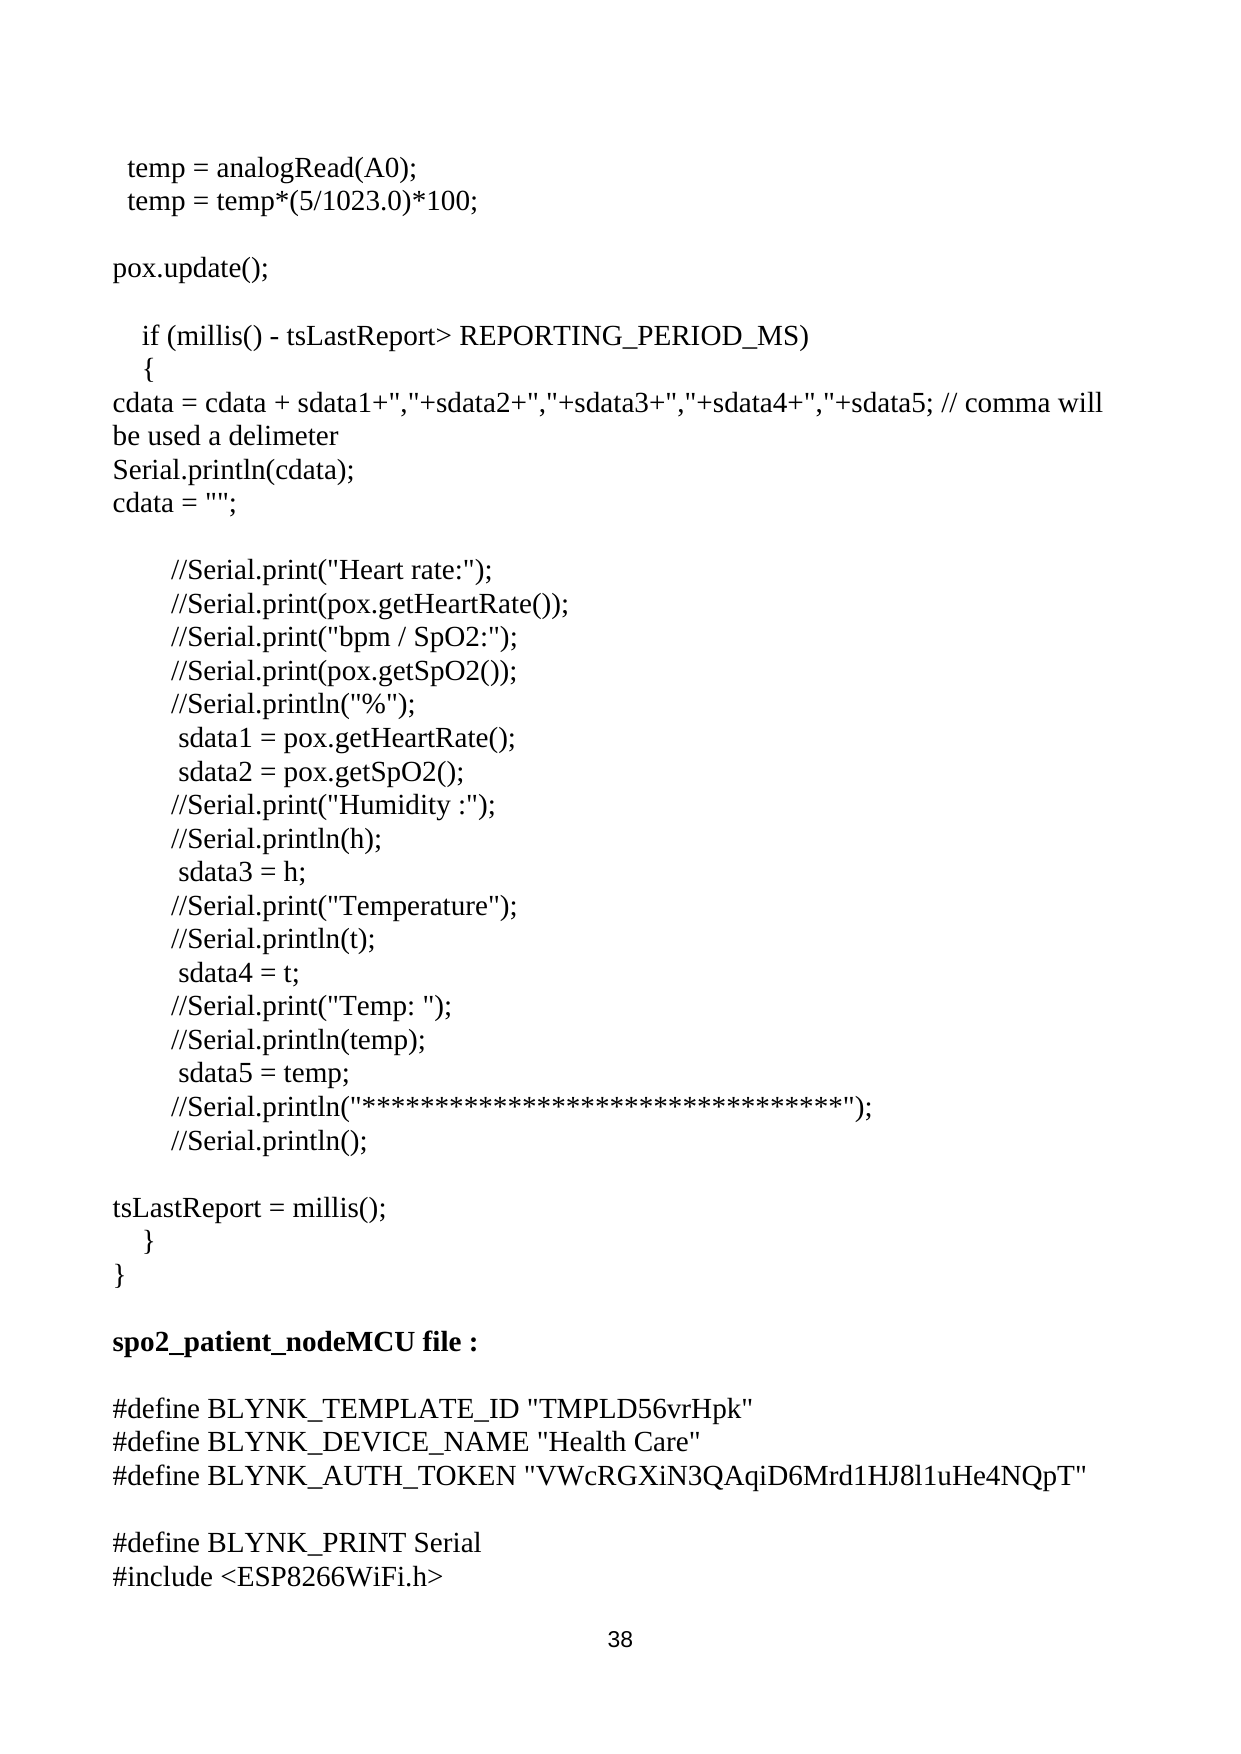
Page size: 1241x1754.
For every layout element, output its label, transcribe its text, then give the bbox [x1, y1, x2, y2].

text } [112, 1257, 1128, 1290]
text Serial.println(cdata); [112, 452, 1128, 485]
text sdata2 = pox.getSpO2(); [112, 754, 1128, 787]
text sdata4 = t; [112, 955, 1128, 988]
text #include <ESP8266WiFi.h> [112, 1559, 1128, 1592]
text cdata = cdata + sdata1+","+sdata2+","+sdata3+","+sdata4+","+sdata5; // comma will be used a delimeter [112, 385, 1128, 452]
text //Serial.print(pox.getHeartRate()); [112, 586, 1128, 619]
text if (millis() - tsLastReport> REPORTING_PERIOD_MS) [112, 318, 1128, 351]
text #define BLYNK_DEVICE_NAME "Health Care" [112, 1424, 1128, 1458]
text //Serial.println(); [112, 1123, 1128, 1156]
text //Serial.print("bpm / SpO2:"); [112, 619, 1128, 653]
text //Serial.println("%"); [112, 687, 1128, 720]
text //Serial.print("Humidity :"); [112, 787, 1128, 821]
text //Serial.println(t); [112, 921, 1128, 955]
text //Serial.print("Temperature"); [112, 888, 1128, 921]
text spo2_patient_nodeMCU file : [112, 1324, 1128, 1357]
text tsLastReport = millis(); [112, 1190, 1128, 1223]
text } [112, 1223, 1128, 1257]
text #define BLYNK_TEMPLATE_ID "TMPLD56vrHpk" [112, 1391, 1128, 1424]
text //Serial.print("Heart rate:"); [112, 552, 1128, 586]
text sdata5 = temp; [112, 1056, 1128, 1089]
text cdata = ""; [112, 485, 1128, 519]
text temp = temp*(5/1023.0)*100; [112, 183, 1128, 217]
text temp = analogRead(A0); [112, 150, 1128, 183]
text sdata3 = h; [112, 854, 1128, 888]
text pox.update(); [112, 251, 1128, 284]
text #define BLYNK_PRINT Serial [112, 1525, 1128, 1559]
text sdata1 = pox.getHeartRate(); [112, 720, 1128, 754]
text //Serial.println(h); [112, 821, 1128, 854]
text //Serial.print(pox.getSpO2()); [112, 653, 1128, 687]
text { [112, 351, 1128, 385]
text //Serial.print("Temp: "); [112, 988, 1128, 1022]
text #define BLYNK_AUTH_TOKEN "VWcRGXiN3QAqiD6Mrd1HJ8l1uHe4NQpT" [112, 1458, 1128, 1492]
text //Serial.println(temp); [112, 1022, 1128, 1056]
text //Serial.println("*********************************"); [112, 1089, 1128, 1123]
